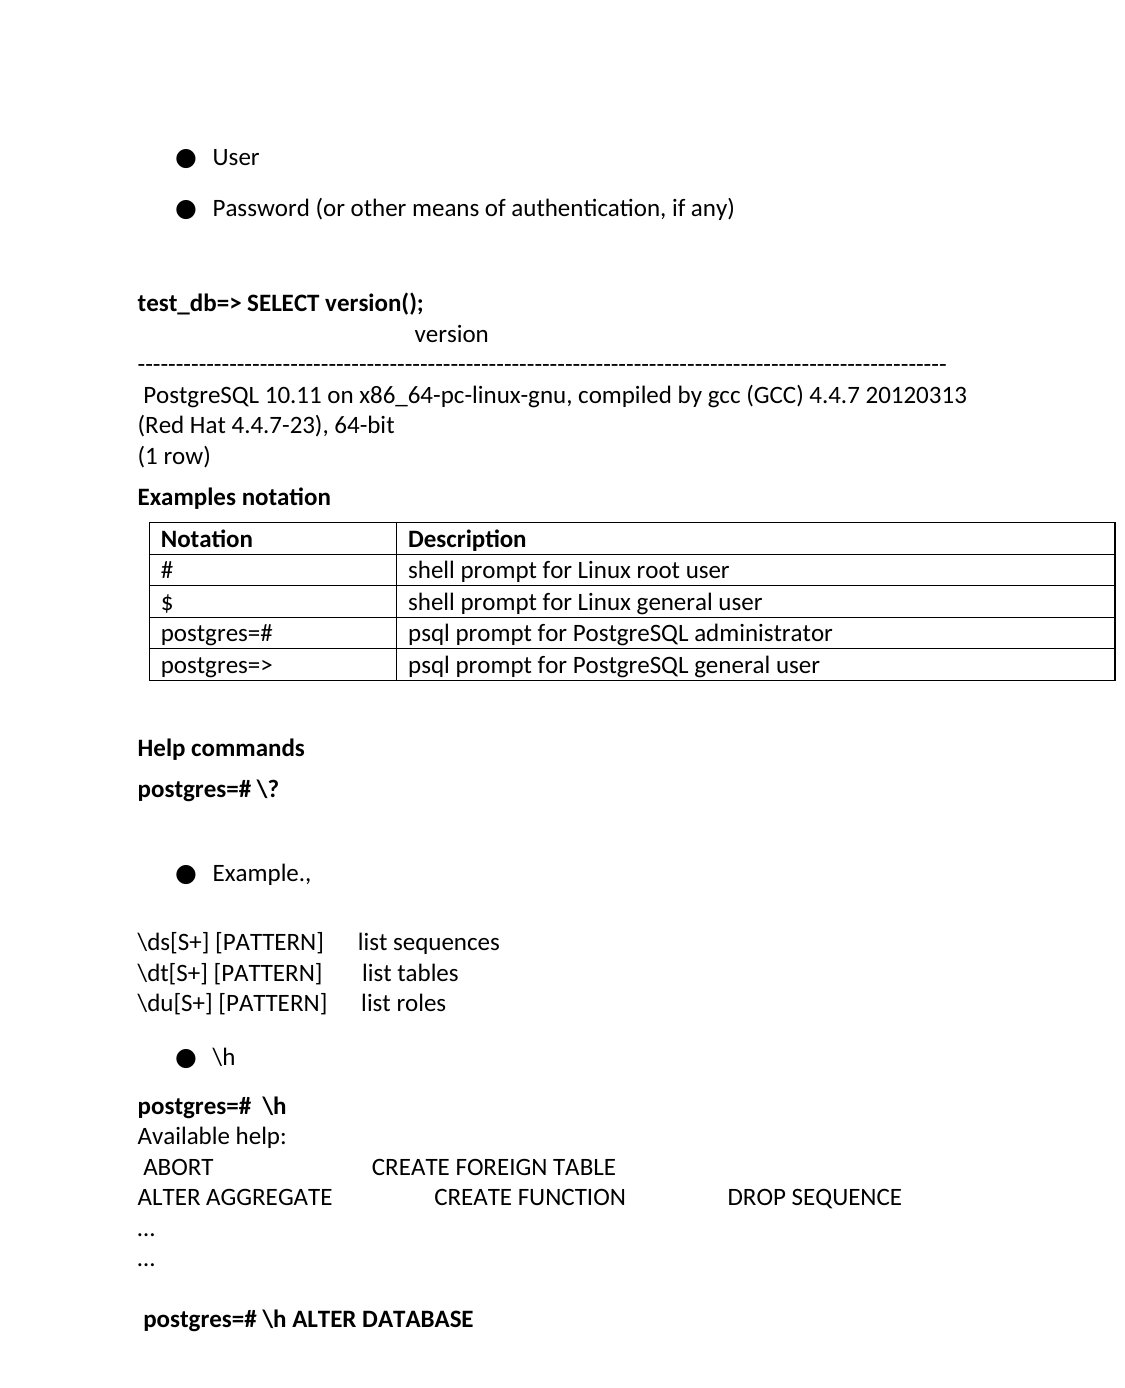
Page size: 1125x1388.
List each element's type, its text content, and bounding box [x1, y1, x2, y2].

table_cell shell prompt for Linux root user [397, 555, 1114, 585]
table_cell shell prompt for Linux general user [397, 586, 1114, 617]
list Password (or other means of authentication, if any) [175, 180, 992, 231]
text version [137, 318, 992, 348]
text postgres=# \? [137, 773, 992, 803]
text … [137, 1242, 992, 1273]
text \dt[S+] [PATTERN] list tables [137, 957, 992, 987]
text Available help: [137, 1120, 992, 1151]
table_header Notation [150, 523, 396, 553]
text (1 row) [137, 440, 992, 471]
text ---------------------------------------------------------------------------------------------------------- [137, 348, 992, 379]
text … [137, 1212, 992, 1242]
list User [175, 128, 992, 180]
text test_db=> SELECT version(); [137, 287, 992, 318]
text ABORT CREATE FOREIGN TABLE [137, 1151, 992, 1181]
table_cell psql prompt for PostgreSQL administrator [397, 618, 1114, 648]
text \ds[S+] [PATTERN] list sequences [137, 926, 992, 957]
table_cell postgres=# [150, 618, 396, 648]
text Examples notation [137, 481, 992, 511]
table_cell postgres=> [150, 649, 396, 680]
table_cell # [150, 555, 396, 585]
text postgres=# \h ALTER DATABASE [137, 1303, 992, 1334]
table_header Description [397, 523, 1114, 553]
list \h [175, 1028, 992, 1079]
text PostgreSQL 10.11 on x86_64-pc-linux-gnu, compiled by gcc (GCC) 4.4.7 20120313 (Red Hat 4.4.7-23), 64-bit [137, 379, 992, 440]
table_cell $ [150, 586, 396, 617]
list Example., [175, 844, 992, 896]
text \du[S+] [PATTERN] list roles [137, 987, 992, 1018]
text Help commands [137, 732, 992, 763]
text postgres=# \h [137, 1090, 992, 1120]
table_cell psql prompt for PostgreSQL general user [397, 649, 1114, 680]
text ALTER AGGREGATE CREATE FUNCTION DROP SEQUENCE [137, 1181, 992, 1212]
